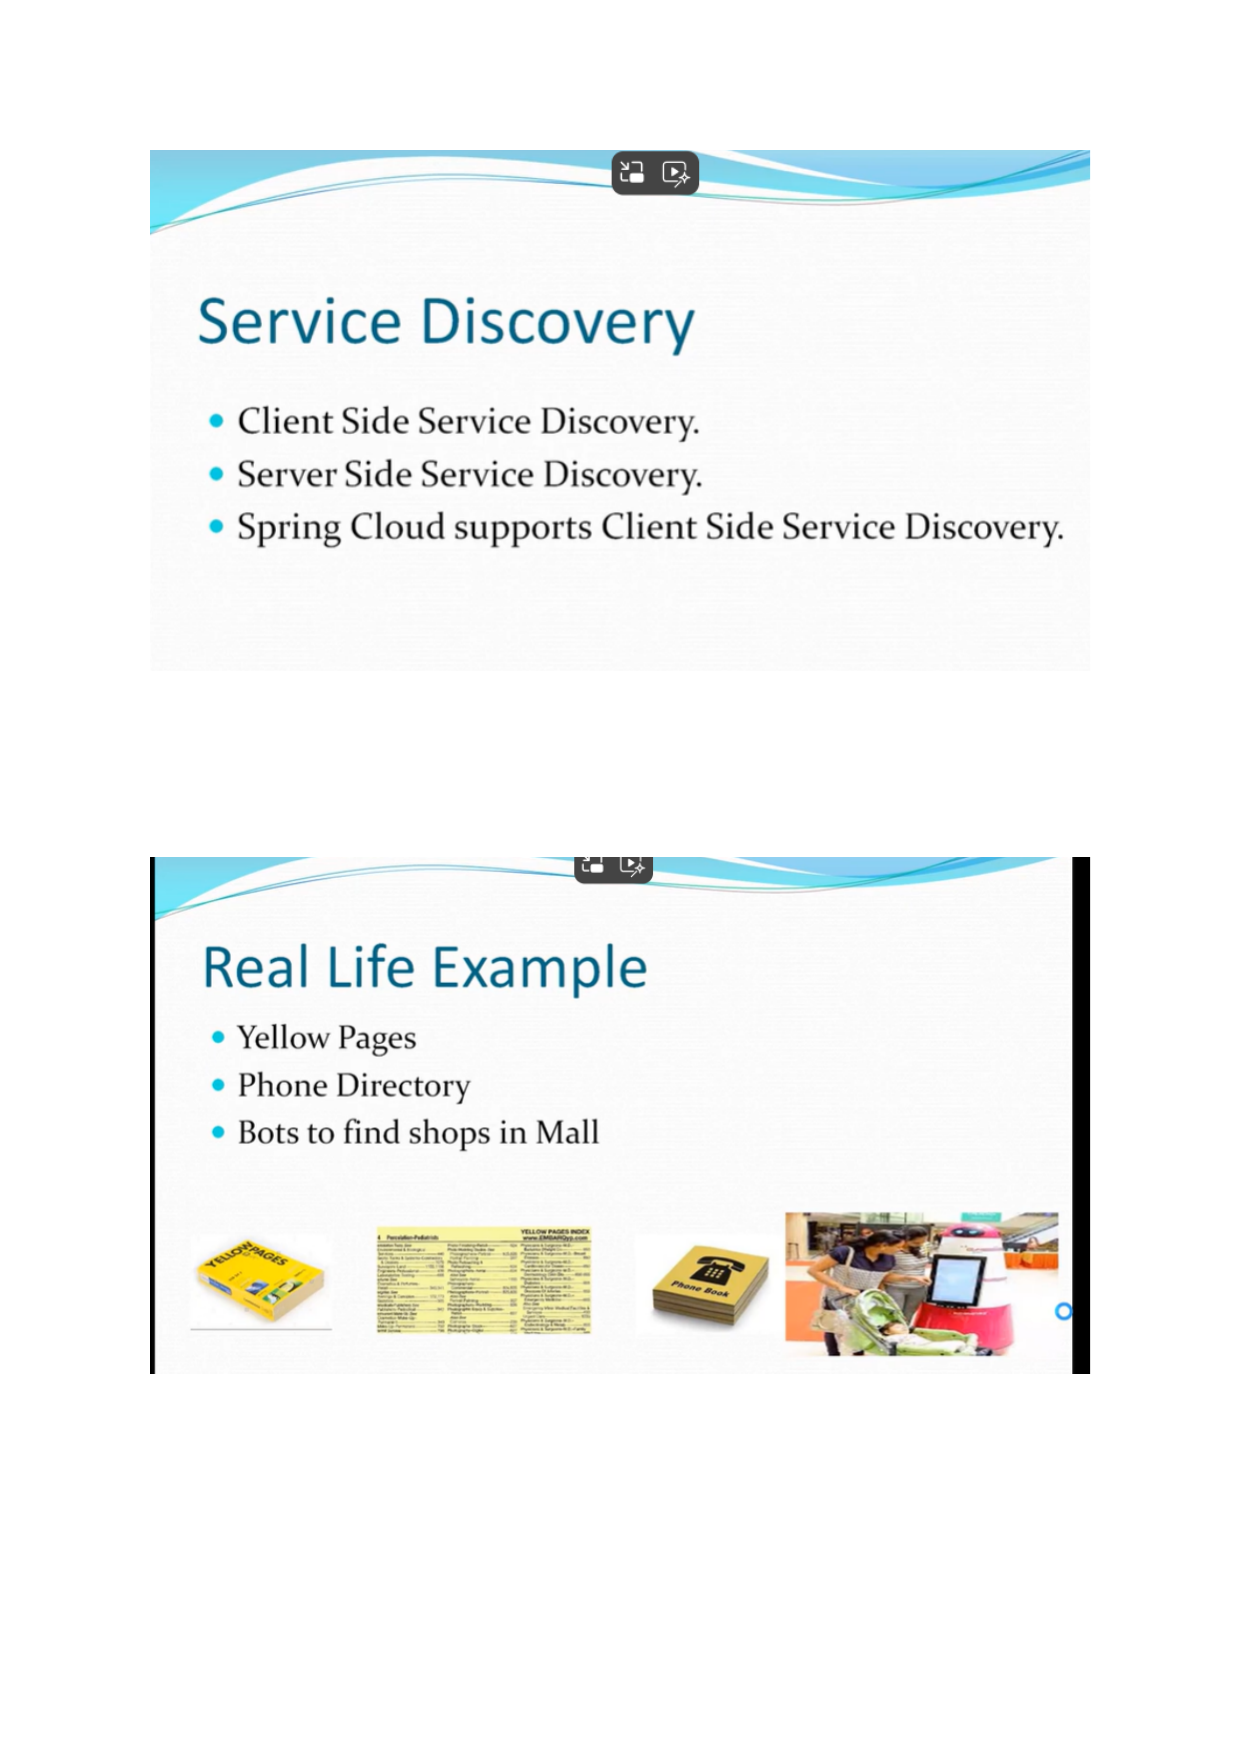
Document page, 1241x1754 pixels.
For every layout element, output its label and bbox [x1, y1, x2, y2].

picture [150, 857, 1091, 1374]
picture [150, 150, 1091, 671]
